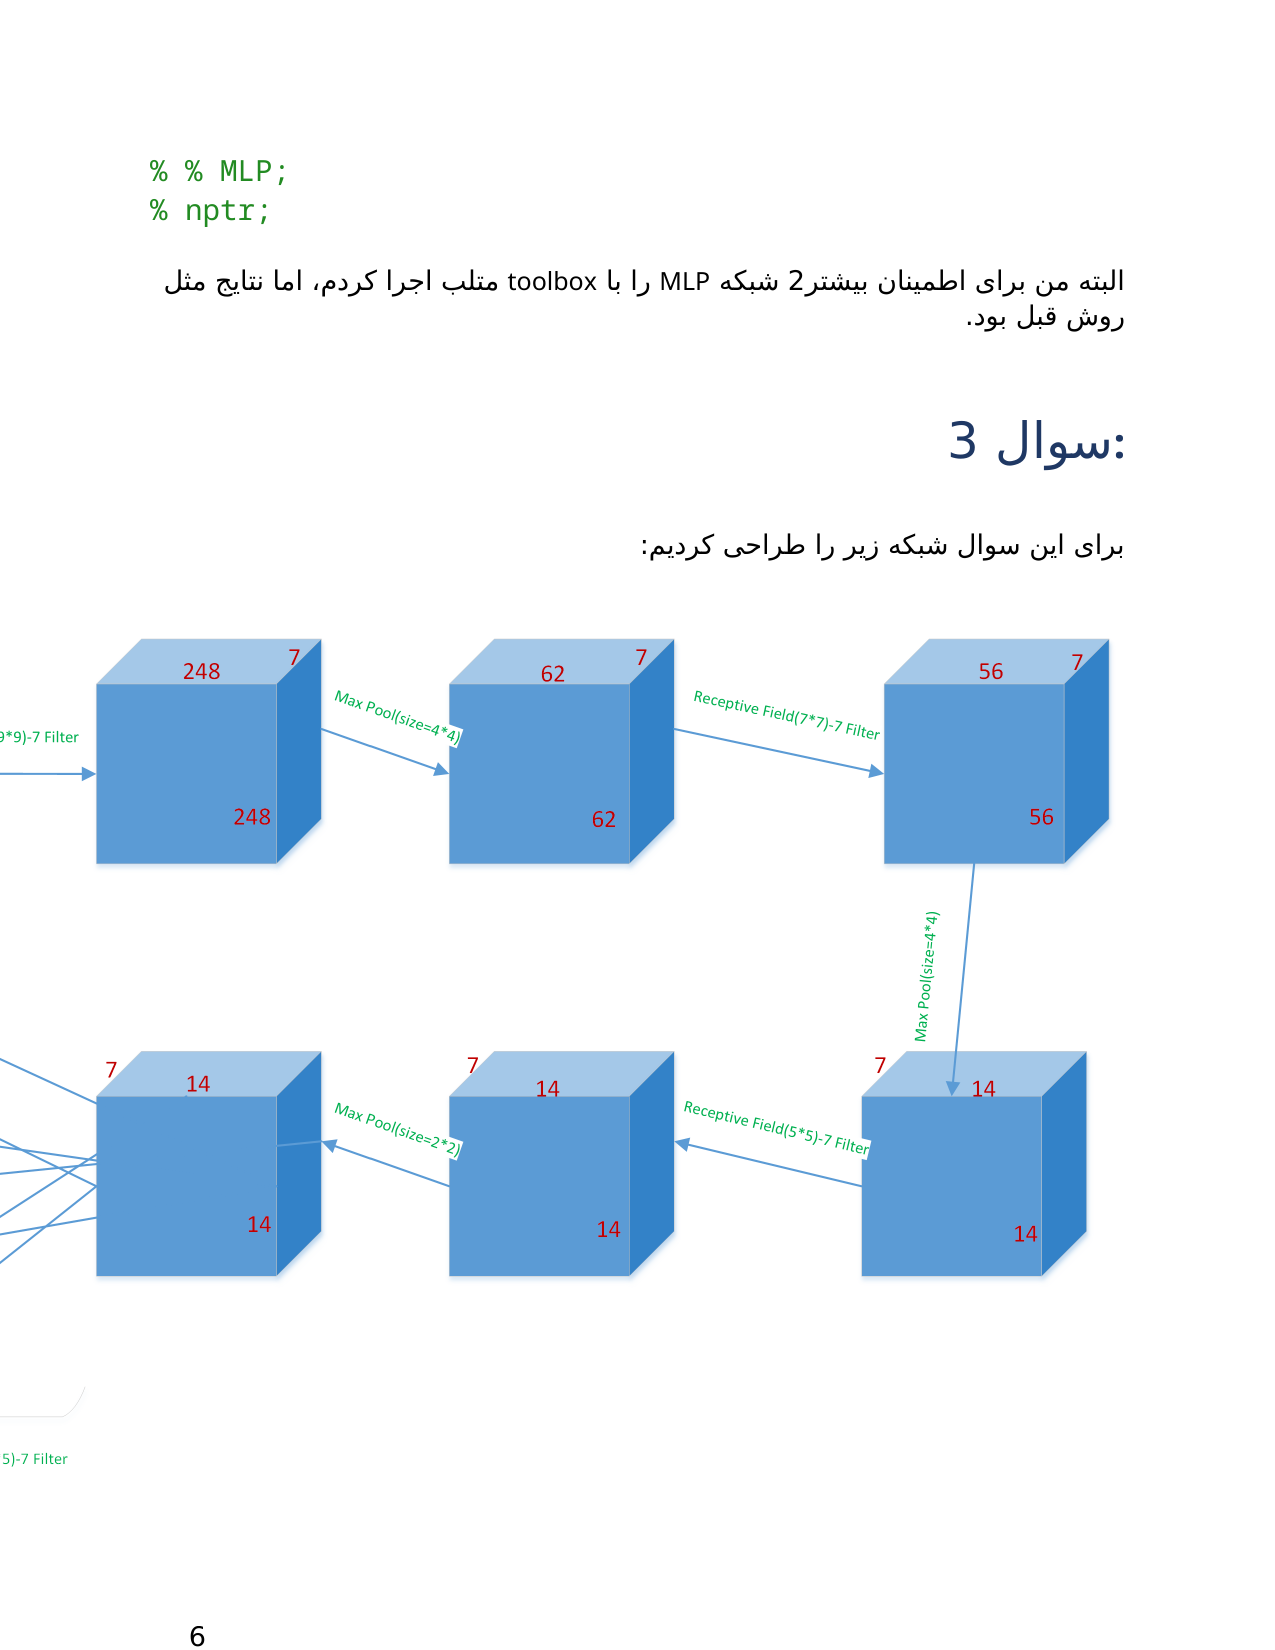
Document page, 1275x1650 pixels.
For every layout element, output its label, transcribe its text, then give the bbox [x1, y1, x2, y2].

text البته من برای اطمینان بیشتر2 شبکه MLP را با toolbox متلب اجرا کردم، اما نتایج مثل روش قبل بود. [150, 263, 1125, 332]
text % % MLP; [150, 150, 1125, 190]
text % nptr; [150, 190, 1125, 229]
subtitle سوال 3: [150, 412, 1125, 471]
picture [0, 633, 1125, 1477]
text برای این سوال شبکه زیر را طراحی کردیم: [150, 529, 1125, 561]
